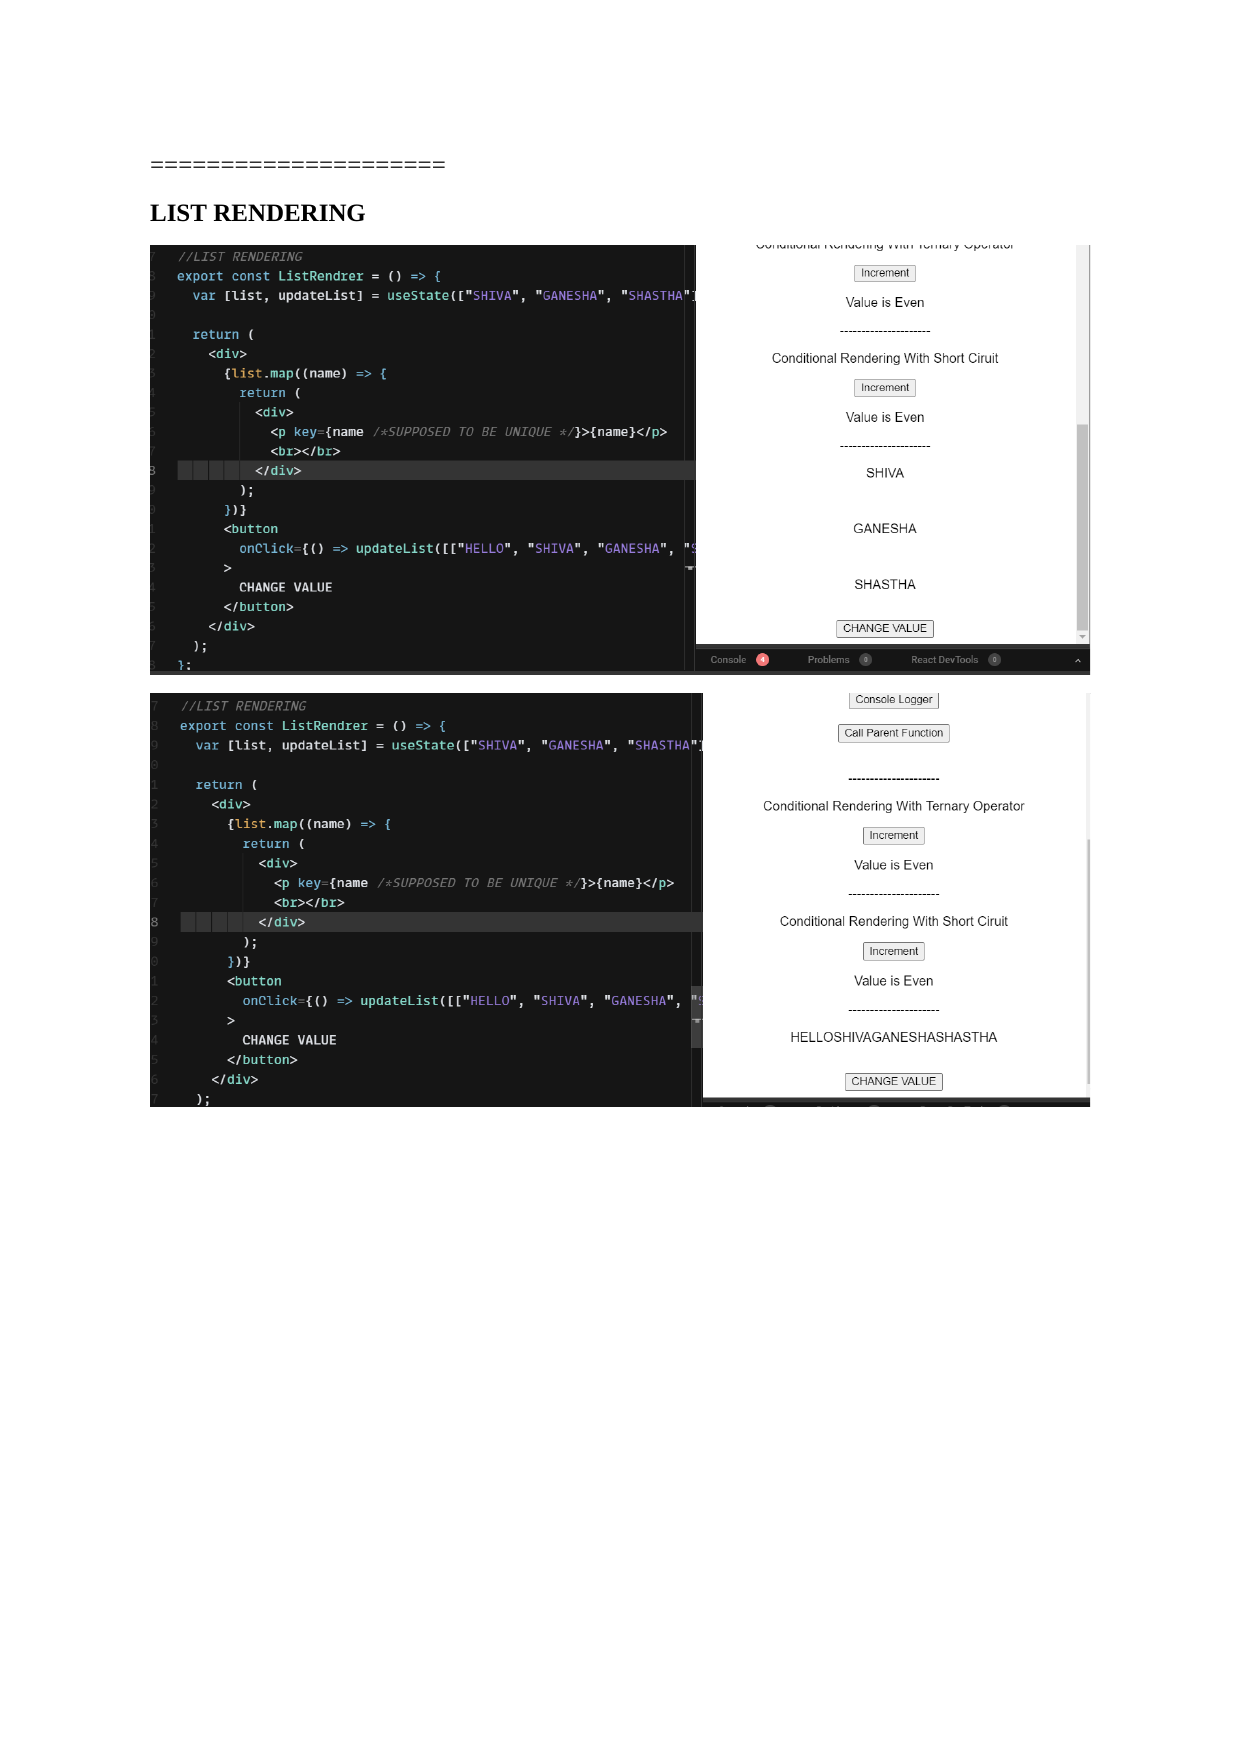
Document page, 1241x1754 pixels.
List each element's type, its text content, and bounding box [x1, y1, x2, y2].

picture [150, 693, 1091, 1107]
text ===================== [150, 150, 1090, 179]
text LIST RENDERING [150, 198, 1090, 226]
picture [150, 245, 1091, 675]
